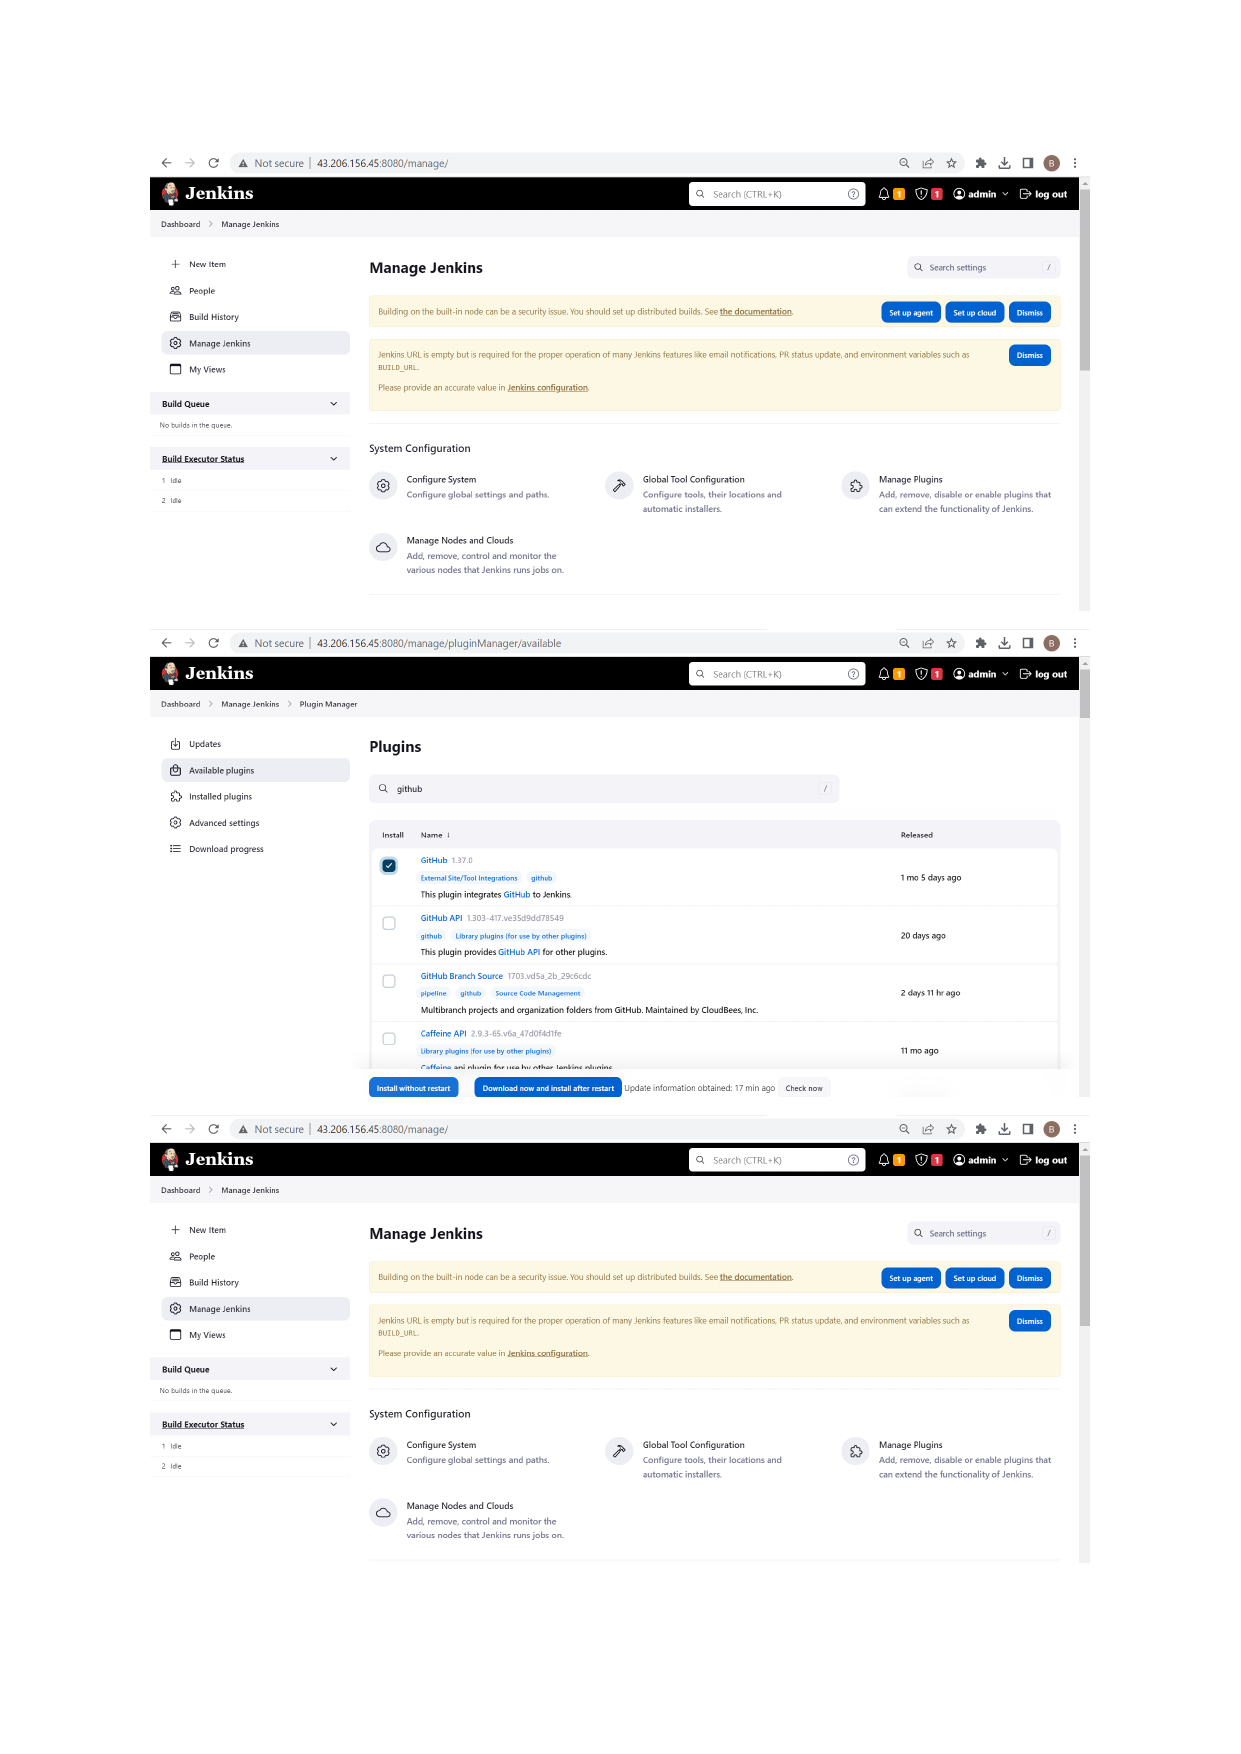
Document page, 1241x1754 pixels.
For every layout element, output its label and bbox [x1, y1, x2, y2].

picture [150, 150, 1091, 611]
picture [150, 629, 1091, 1097]
picture [150, 1115, 1091, 1563]
